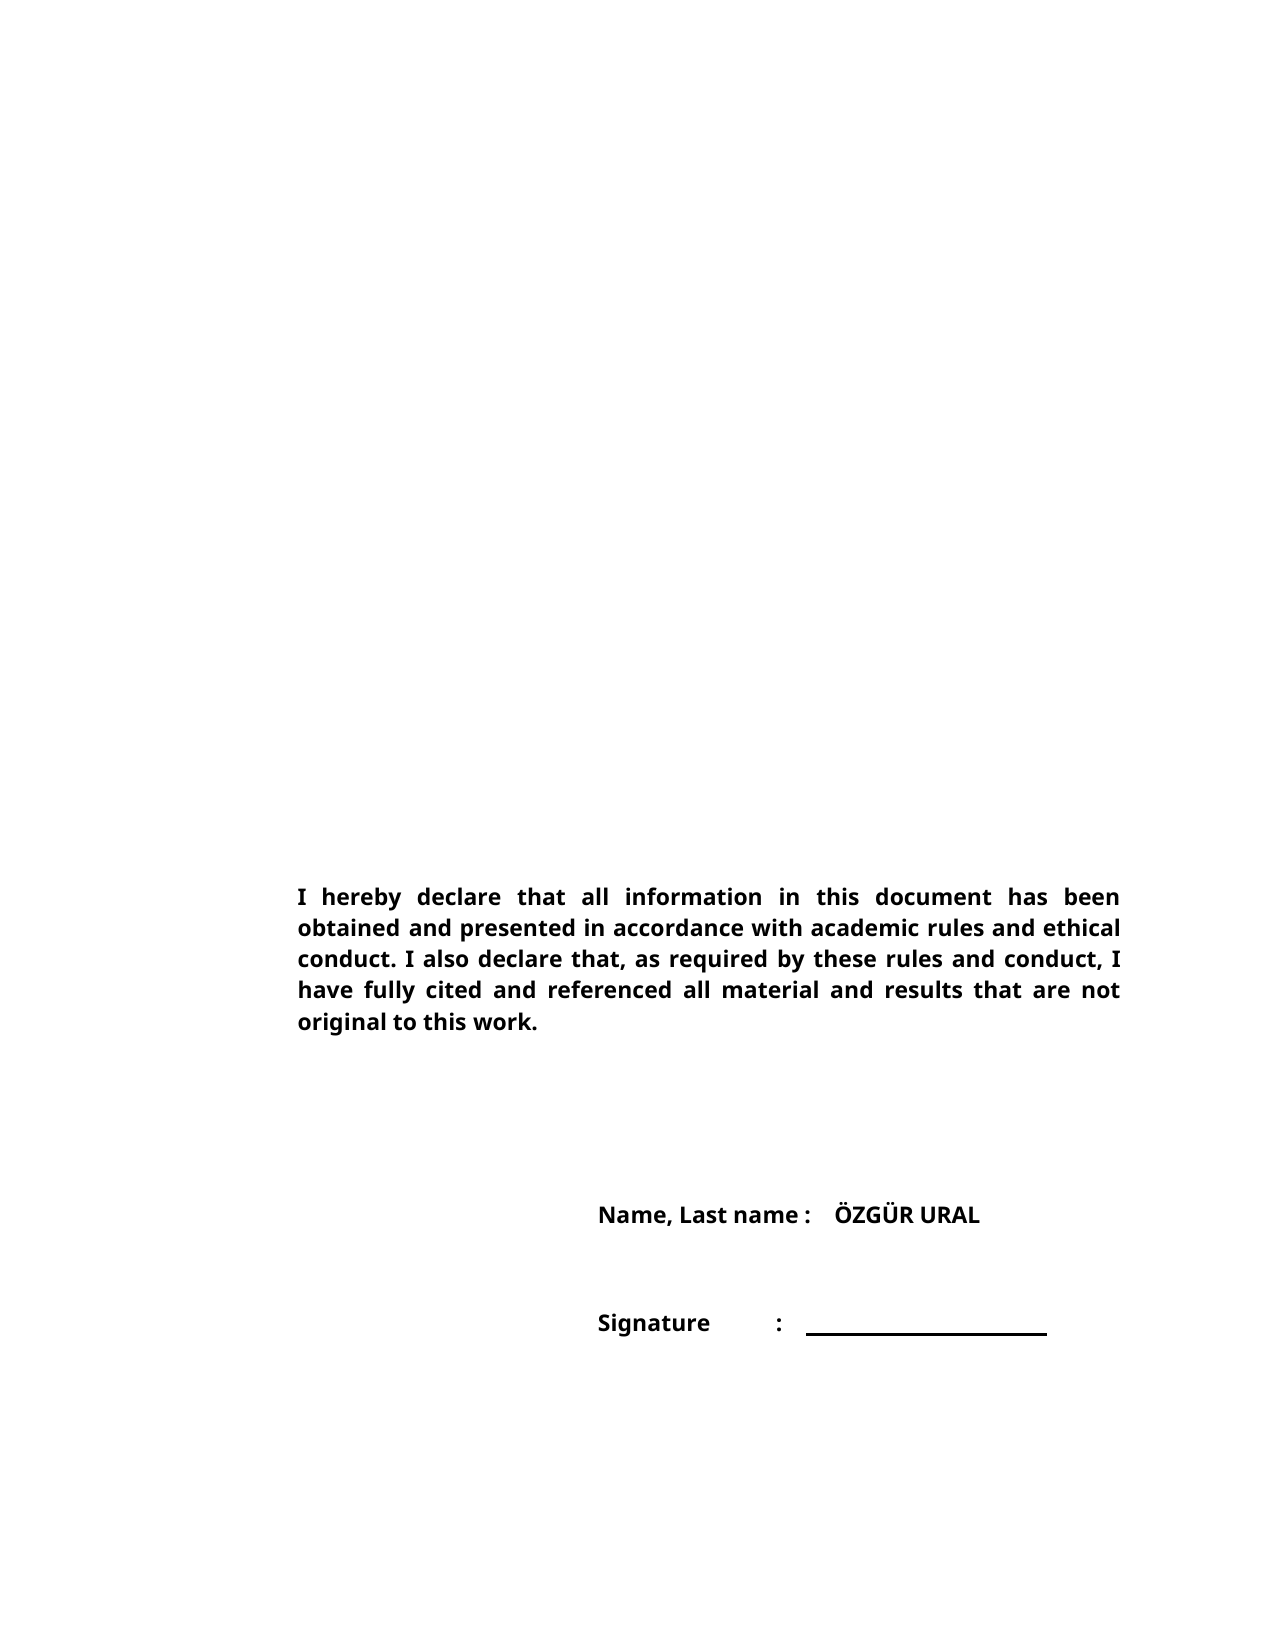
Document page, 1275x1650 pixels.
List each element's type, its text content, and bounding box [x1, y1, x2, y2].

text Signature : [598, 1307, 1127, 1338]
text Name, Last name : ÖZGÜR URAL [598, 1199, 1127, 1231]
text I hereby declare that all information in this document has been obtained and presented in accordance with academic rules and ethical conduct. I also declare that, as required by these rules and conduct, I have fully cited and referenced all material and results that are not original to this work. [297, 880, 1121, 1037]
